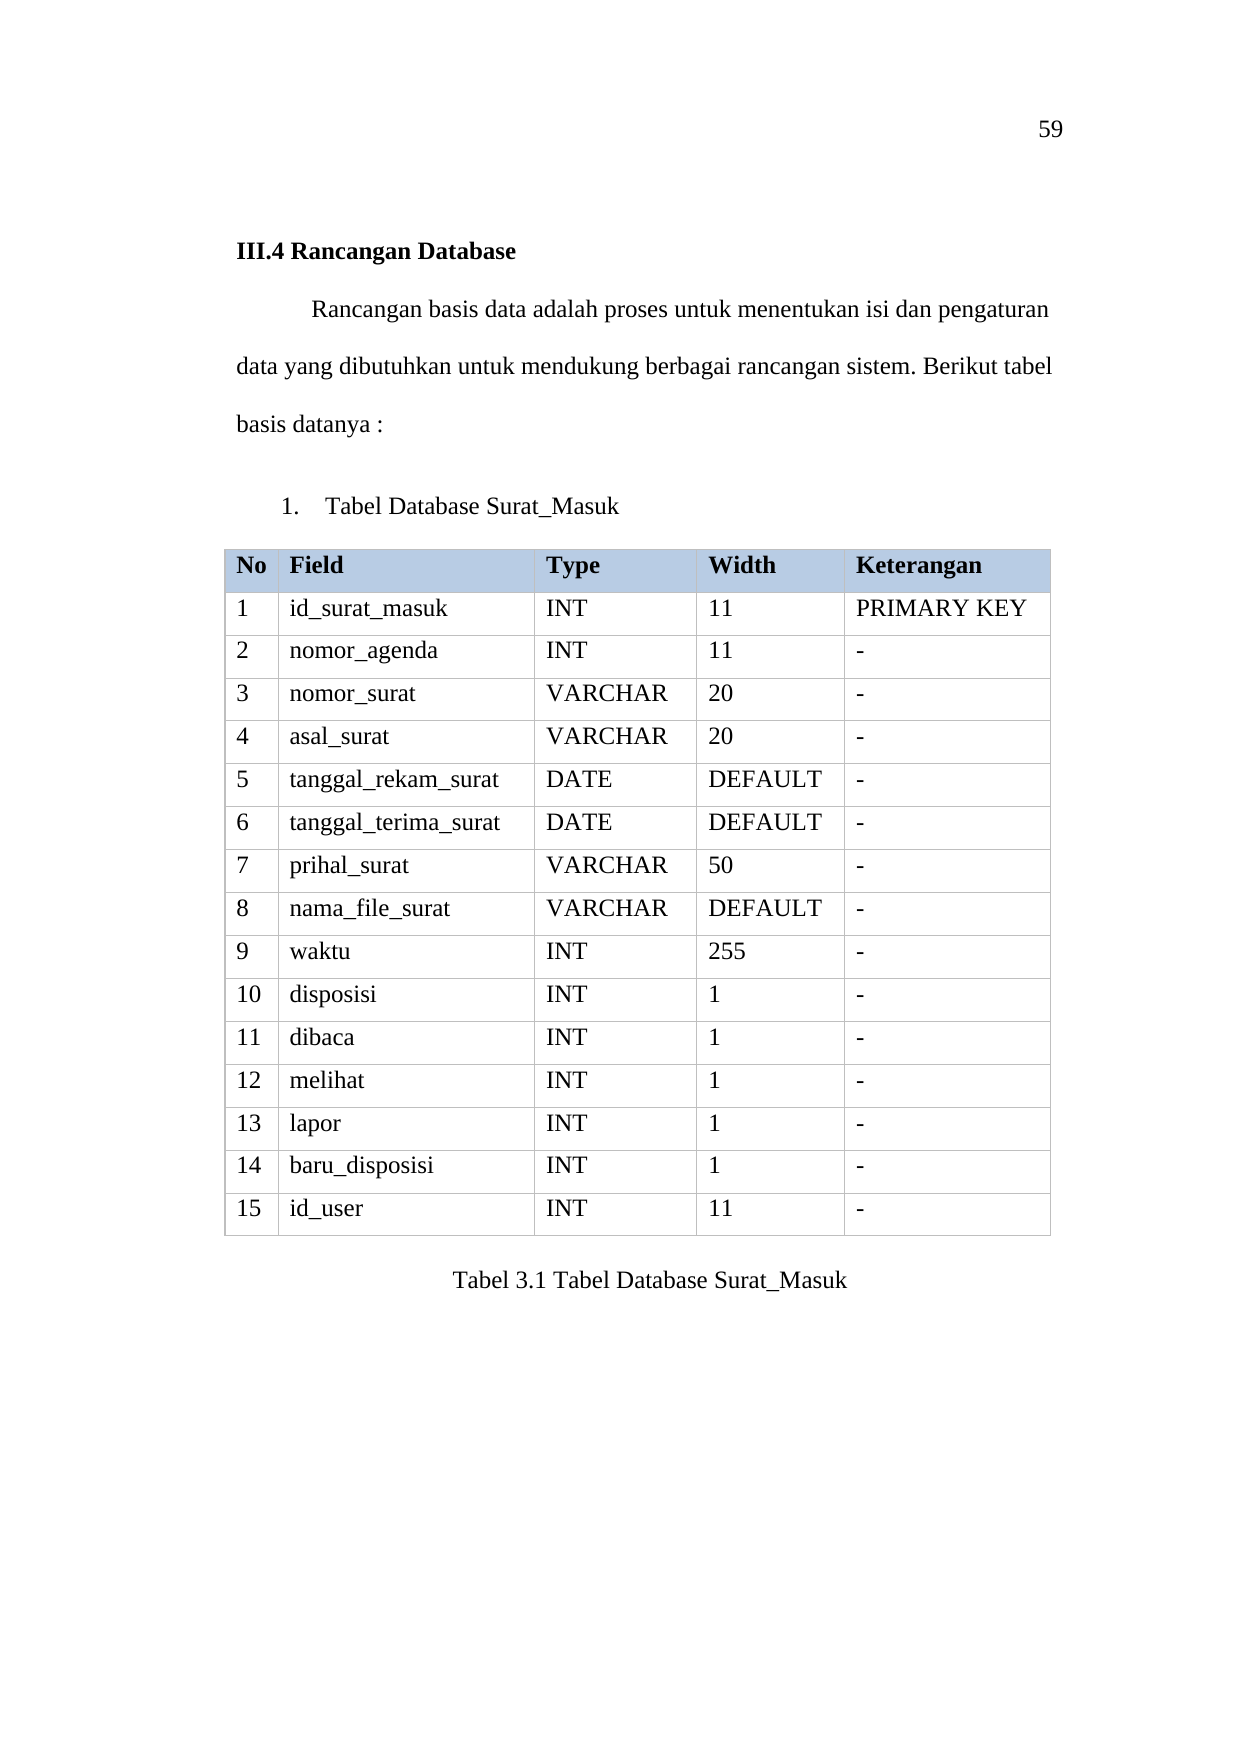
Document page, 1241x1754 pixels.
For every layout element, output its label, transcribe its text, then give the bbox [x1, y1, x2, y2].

table_cell 12 [226, 1065, 278, 1107]
table_cell nomor_agenda [279, 636, 534, 677]
table_cell 13 [226, 1108, 278, 1149]
table_cell lapor [279, 1108, 534, 1149]
table_cell 5 [226, 764, 278, 806]
table_cell INT [535, 1194, 696, 1235]
text Rancangan basis data adalah proses untuk menentukan isi dan pengaturan data yang dibutuhkan untuk mendukung berbagai rancangan sistem. Berikut tabel basis datanya : [236, 294, 1063, 437]
table_cell 1 [697, 1022, 844, 1064]
table_cell 11 [697, 636, 844, 677]
table_cell 6 [226, 807, 278, 849]
table_cell id_user [279, 1194, 534, 1235]
table_cell 255 [697, 936, 844, 978]
table_cell PRIMARY KEY [845, 593, 1050, 634]
table_cell melihat [279, 1065, 534, 1107]
table_cell 3 [226, 679, 278, 720]
table_header Type [535, 550, 696, 592]
table_cell INT [535, 1065, 696, 1107]
table_cell VARCHAR [535, 893, 696, 935]
table_cell - [845, 764, 1050, 806]
table_cell dibaca [279, 1022, 534, 1064]
table_cell - [845, 1108, 1050, 1149]
subtitle Rancangan Database [236, 236, 1063, 265]
table_cell 1 [697, 979, 844, 1021]
table_cell 9 [226, 936, 278, 978]
table_cell INT [535, 1022, 696, 1064]
table_cell - [845, 679, 1050, 720]
table_cell 20 [697, 721, 844, 763]
table_cell 14 [226, 1151, 278, 1192]
table_cell 8 [226, 893, 278, 935]
table_cell - [845, 1194, 1050, 1235]
table_cell baru_disposisi [279, 1151, 534, 1192]
table_cell - [845, 636, 1050, 677]
table_cell - [845, 1022, 1050, 1064]
list Tabel Database Surat_Masuk [281, 491, 1063, 520]
table_cell 15 [226, 1194, 278, 1235]
table_cell 11 [697, 1194, 844, 1235]
table_cell 1 [226, 593, 278, 634]
table_cell - [845, 1065, 1050, 1107]
table_cell 20 [697, 679, 844, 720]
table_cell disposisi [279, 979, 534, 1021]
table_header Field [279, 550, 534, 592]
table_cell 2 [226, 636, 278, 677]
table_header Width [697, 550, 844, 592]
table_cell 1 [697, 1108, 844, 1149]
table_cell nama_file_surat [279, 893, 534, 935]
table_cell DATE [535, 807, 696, 849]
table_cell INT [535, 1108, 696, 1149]
table_cell INT [535, 593, 696, 634]
table_cell - [845, 1151, 1050, 1192]
table_cell - [845, 721, 1050, 763]
table_cell 7 [226, 850, 278, 892]
table_cell - [845, 936, 1050, 978]
table_cell DATE [535, 764, 696, 806]
table_cell prihal_surat [279, 850, 534, 892]
table_cell 11 [226, 1022, 278, 1064]
table_cell VARCHAR [535, 679, 696, 720]
table_cell waktu [279, 936, 534, 978]
table_cell 1 [697, 1065, 844, 1107]
table_cell nomor_surat [279, 679, 534, 720]
table_cell asal_surat [279, 721, 534, 763]
table_cell - [845, 979, 1050, 1021]
table_cell INT [535, 936, 696, 978]
table_cell - [845, 807, 1050, 849]
table_cell DEFAULT [697, 893, 844, 935]
table_cell id_surat_masuk [279, 593, 534, 634]
table_cell - [845, 893, 1050, 935]
table_cell tanggal_terima_surat [279, 807, 534, 849]
table_cell INT [535, 636, 696, 677]
table_cell DEFAULT [697, 764, 844, 806]
table_header Keterangan [845, 550, 1050, 592]
table_cell INT [535, 1151, 696, 1192]
table_cell 1 [697, 1151, 844, 1192]
table_cell 50 [697, 850, 844, 892]
table_cell - [845, 850, 1050, 892]
table_cell 11 [697, 593, 844, 634]
table_cell tanggal_rekam_surat [279, 764, 534, 806]
table_cell 10 [226, 979, 278, 1021]
table_cell DEFAULT [697, 807, 844, 849]
table_cell VARCHAR [535, 850, 696, 892]
text Tabel 3.1 Tabel Database Surat_Masuk [236, 1265, 1063, 1294]
table_cell INT [535, 979, 696, 1021]
table_header No [226, 550, 278, 592]
table_cell 4 [226, 721, 278, 763]
table_cell VARCHAR [535, 721, 696, 763]
